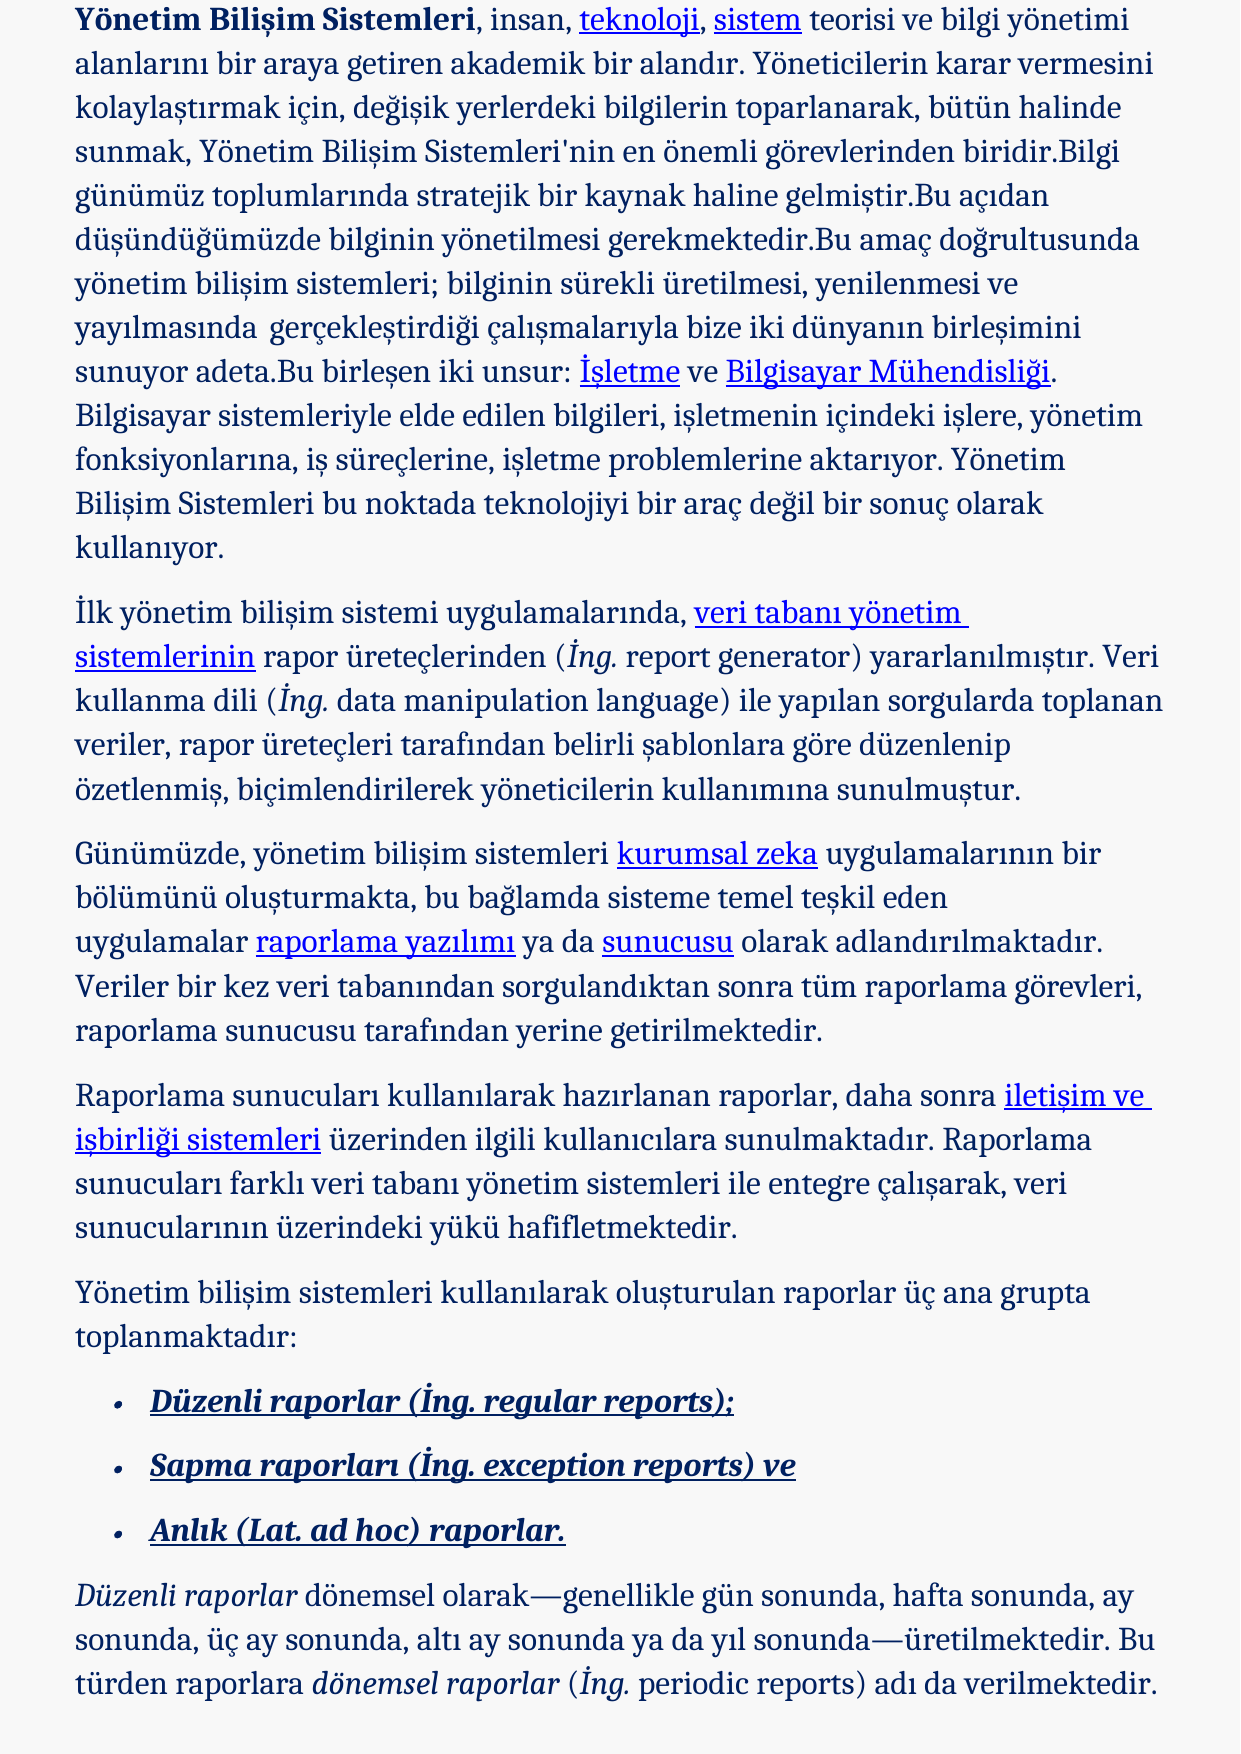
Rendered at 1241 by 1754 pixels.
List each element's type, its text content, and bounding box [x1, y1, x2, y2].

text Raporlama sunucuları kullanılarak hazırlanan raporlar, daha sonra iletişim ve işbirliği sistemleri üzerinden ilgili kullanıcılara sunulmaktadır. Raporlama sunucuları farklı veri tabanı yönetim sistemleri ile entegre çalışarak, veri sunucularının üzerindeki yükü hafifletmektedir. [75, 1076, 1165, 1246]
text Düzenli raporlar dönemsel olarak—genellikle gün sonunda, hafta sonunda, ay sonunda, üç ay sonunda, altı ay sonunda ya da yıl sonunda—üretilmektedir. Bu türden raporlara dönemsel raporlar (İng. periodic reports) adı da verilmektedir. [75, 1577, 1165, 1703]
text Yönetim Bilişim Sistemleri, insan, teknoloji, sistem teorisi ve bilgi yönetimi alanlarını bir araya getiren akademik bir alandır. Yöneticilerin karar vermesini kolaylaştırmak için, değişik yerlerdeki bilgilerin toparlanarak, bütün halinde sunmak, Yönetim Bilişim Sistemleri'nin en önemli görevlerinden biridir.Bilgi günümüz toplumlarında stratejik bir kaynak haline gelmiştir.Bu açıdan düşündüğümüzde bilginin yönetilmesi gerekmektedir.Bu amaç doğrultusunda yönetim bilişim sistemleri; bilginin sürekli üretilmesi, yenilenmesi ve yayılmasında gerçekleştirdiği çalışmalarıyla bize iki dünyanın birleşimini sunuyor adeta.Bu birleşen iki unsur: İşletme ve Bilgisayar Mühendisliği. Bilgisayar sistemleriyle elde edilen bilgileri, işletmenin içindeki işlere, yönetim fonksiyonlarına, iş süreçlerine, işletme problemlerine aktarıyor. Yönetim Bilişim Sistemleri bu noktada teknolojiyi bir araç değil bir sonuç olarak kullanıyor. [75, 0, 1165, 567]
list Sapma raporları (İng. exception reports) ve [112, 1447, 1165, 1485]
text Yönetim bilişim sistemleri kullanılarak oluşturulan raporlar üç ana grupta toplanmaktadır: [75, 1273, 1165, 1355]
text İlk yönetim bilişim sistemi uygulamalarında, veri tabanı yönetim sistemlerinin rapor üreteçlerinden (İng. report generator) yararlanılmıştır. Veri kullanma dili (İng. data manipulation language) ile yapılan sorgularda toplanan veriler, rapor üreteçleri tarafından belirli şablonlara göre düzenlenip özetlenmiş, biçimlendirilerek yöneticilerin kullanımına sunulmuştur. [75, 594, 1165, 808]
list Düzenli raporlar (İng. regular reports); [112, 1382, 1165, 1420]
text Günümüzde, yönetim bilişim sistemleri kurumsal zeka uygulamalarının bir bölümünü oluşturmakta, bu bağlamda sisteme temel teşkil eden uygulamalar raporlama yazılımı ya da sunucusu olarak adlandırılmaktadır. Veriler bir kez veri tabanından sorgulandıktan sonra tüm raporlama görevleri, raporlama sunucusu tarafından yerine getirilmektedir. [75, 835, 1165, 1049]
list Anlık (Lat. ad hoc) raporlar. [112, 1512, 1165, 1550]
